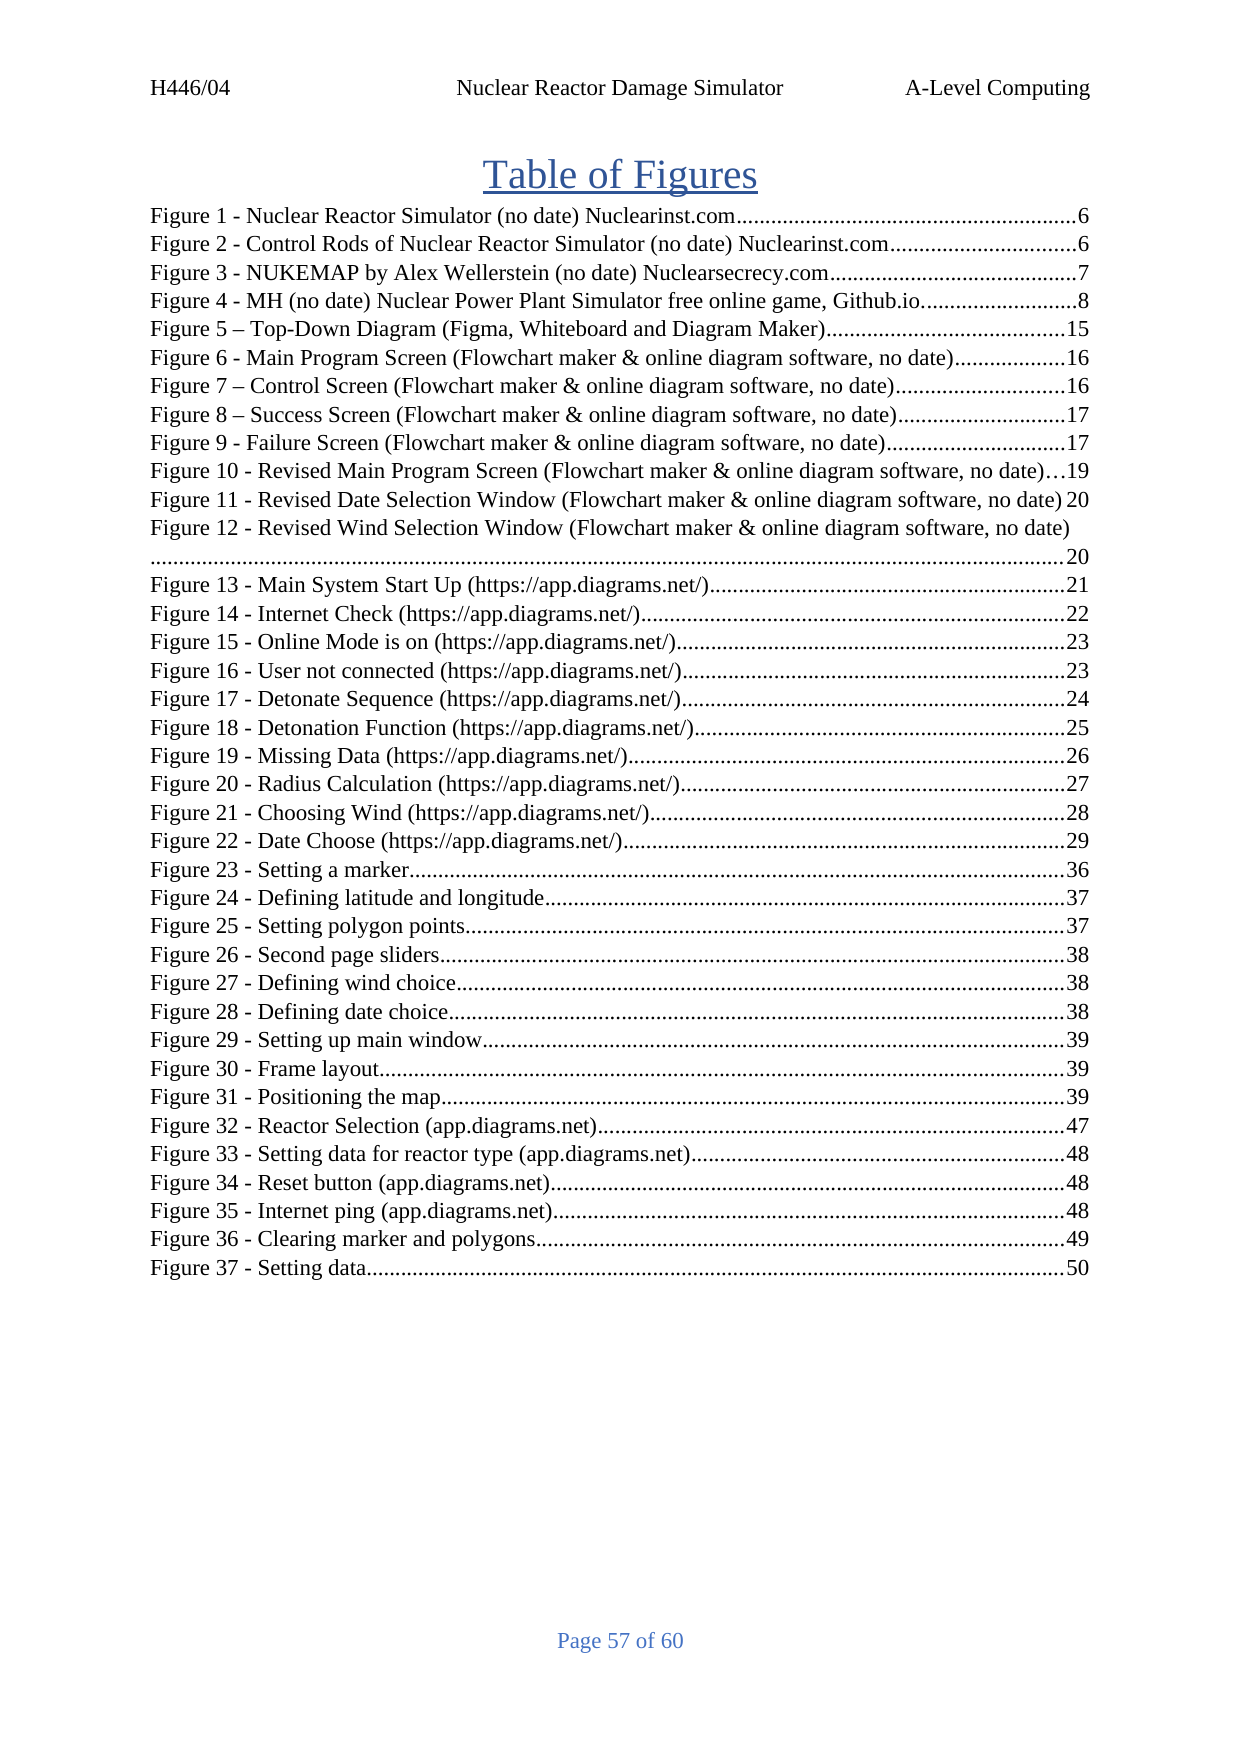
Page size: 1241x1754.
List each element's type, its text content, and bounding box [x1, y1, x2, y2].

text Figure 21 - Choosing Wind (https://app.diagrams.net/) 28 [150, 799, 1090, 825]
text Figure 10 - Revised Main Program Screen (Flowchart maker & online diagram software, no date) 19 [150, 458, 1090, 484]
text Figure 29 - Setting up main window 39 [150, 1026, 1090, 1053]
text Figure 17 - Detonate Sequence (https://app.diagrams.net/) 24 [150, 685, 1090, 711]
text Figure 14 - Internet Check (https://app.diagrams.net/) 22 [150, 600, 1090, 626]
text Figure 37 - Setting data 50 [150, 1254, 1090, 1280]
text Figure 19 - Missing Data (https://app.diagrams.net/) 26 [150, 742, 1090, 768]
text Figure 36 - Clearing marker and polygons 49 [150, 1225, 1090, 1252]
text Figure 9 - Failure Screen (Flowchart maker & online diagram software, no date) 17 [150, 429, 1090, 456]
text Figure 4 - MH (no date) Nuclear Power Plant Simulator free online game, Github.io. 8 [150, 287, 1090, 313]
text Figure 15 - Online Mode is on (https://app.diagrams.net/) 23 [150, 628, 1090, 654]
text Figure 8 – Success Screen (Flowchart maker & online diagram software, no date) 17 [150, 401, 1090, 427]
text Figure 13 - Main System Start Up (https://app.diagrams.net/) 21 [150, 571, 1090, 598]
text Figure 2 - Control Rods of Nuclear Reactor Simulator (no date) Nuclearinst.com 6 [150, 230, 1090, 256]
text Figure 20 - Radius Calculation (https://app.diagrams.net/) 27 [150, 770, 1090, 797]
text Figure 5 – Top-Down Diagram (Figma, Whiteboard and Diagram Maker) 15 [150, 315, 1090, 342]
text Figure 12 - Revised Wind Selection Window (Flowchart maker & online diagram software, no date) 20 [150, 514, 1090, 569]
subtitle Table of Figures [150, 150, 1090, 198]
text Figure 28 - Defining date choice 38 [150, 998, 1090, 1024]
text Figure 27 - Defining wind choice 38 [150, 969, 1090, 996]
text Figure 32 - Reactor Selection (app.diagrams.net) 47 [150, 1112, 1090, 1138]
text Figure 33 - Setting data for reactor type (app.diagrams.net) 48 [150, 1140, 1090, 1166]
text Figure 7 – Control Screen (Flowchart maker & online diagram software, no date) 16 [150, 372, 1090, 399]
text Figure 16 - User not connected (https://app.diagrams.net/) 23 [150, 657, 1090, 683]
text Figure 35 - Internet ping (app.diagrams.net) 48 [150, 1197, 1090, 1223]
text Figure 34 - Reset button (app.diagrams.net) 48 [150, 1168, 1090, 1195]
text Figure 18 - Detonation Function (https://app.diagrams.net/) 25 [150, 713, 1090, 740]
text Figure 25 - Setting polygon points 37 [150, 913, 1090, 939]
text Figure 11 - Revised Date Selection Window (Flowchart maker & online diagram software, no date) 20 [150, 486, 1090, 512]
text Figure 31 - Positioning the map 39 [150, 1083, 1090, 1109]
text Figure 24 - Defining latitude and longitude 37 [150, 884, 1090, 911]
text Figure 22 - Date Choose (https://app.diagrams.net/) 29 [150, 827, 1090, 854]
text Figure 3 - NUKEMAP by Alex Wellerstein (no date) Nuclearsecrecy.com 7 [150, 258, 1090, 285]
text Figure 6 - Main Program Screen (Flowchart maker & online diagram software, no date) 16 [150, 344, 1090, 370]
text Figure 1 - Nuclear Reactor Simulator (no date) Nuclearinst.com 6 [150, 202, 1090, 228]
text Figure 30 - Frame layout 39 [150, 1055, 1090, 1081]
text Figure 26 - Second page sliders 38 [150, 941, 1090, 967]
text Figure 23 - Setting a marker 36 [150, 856, 1090, 882]
